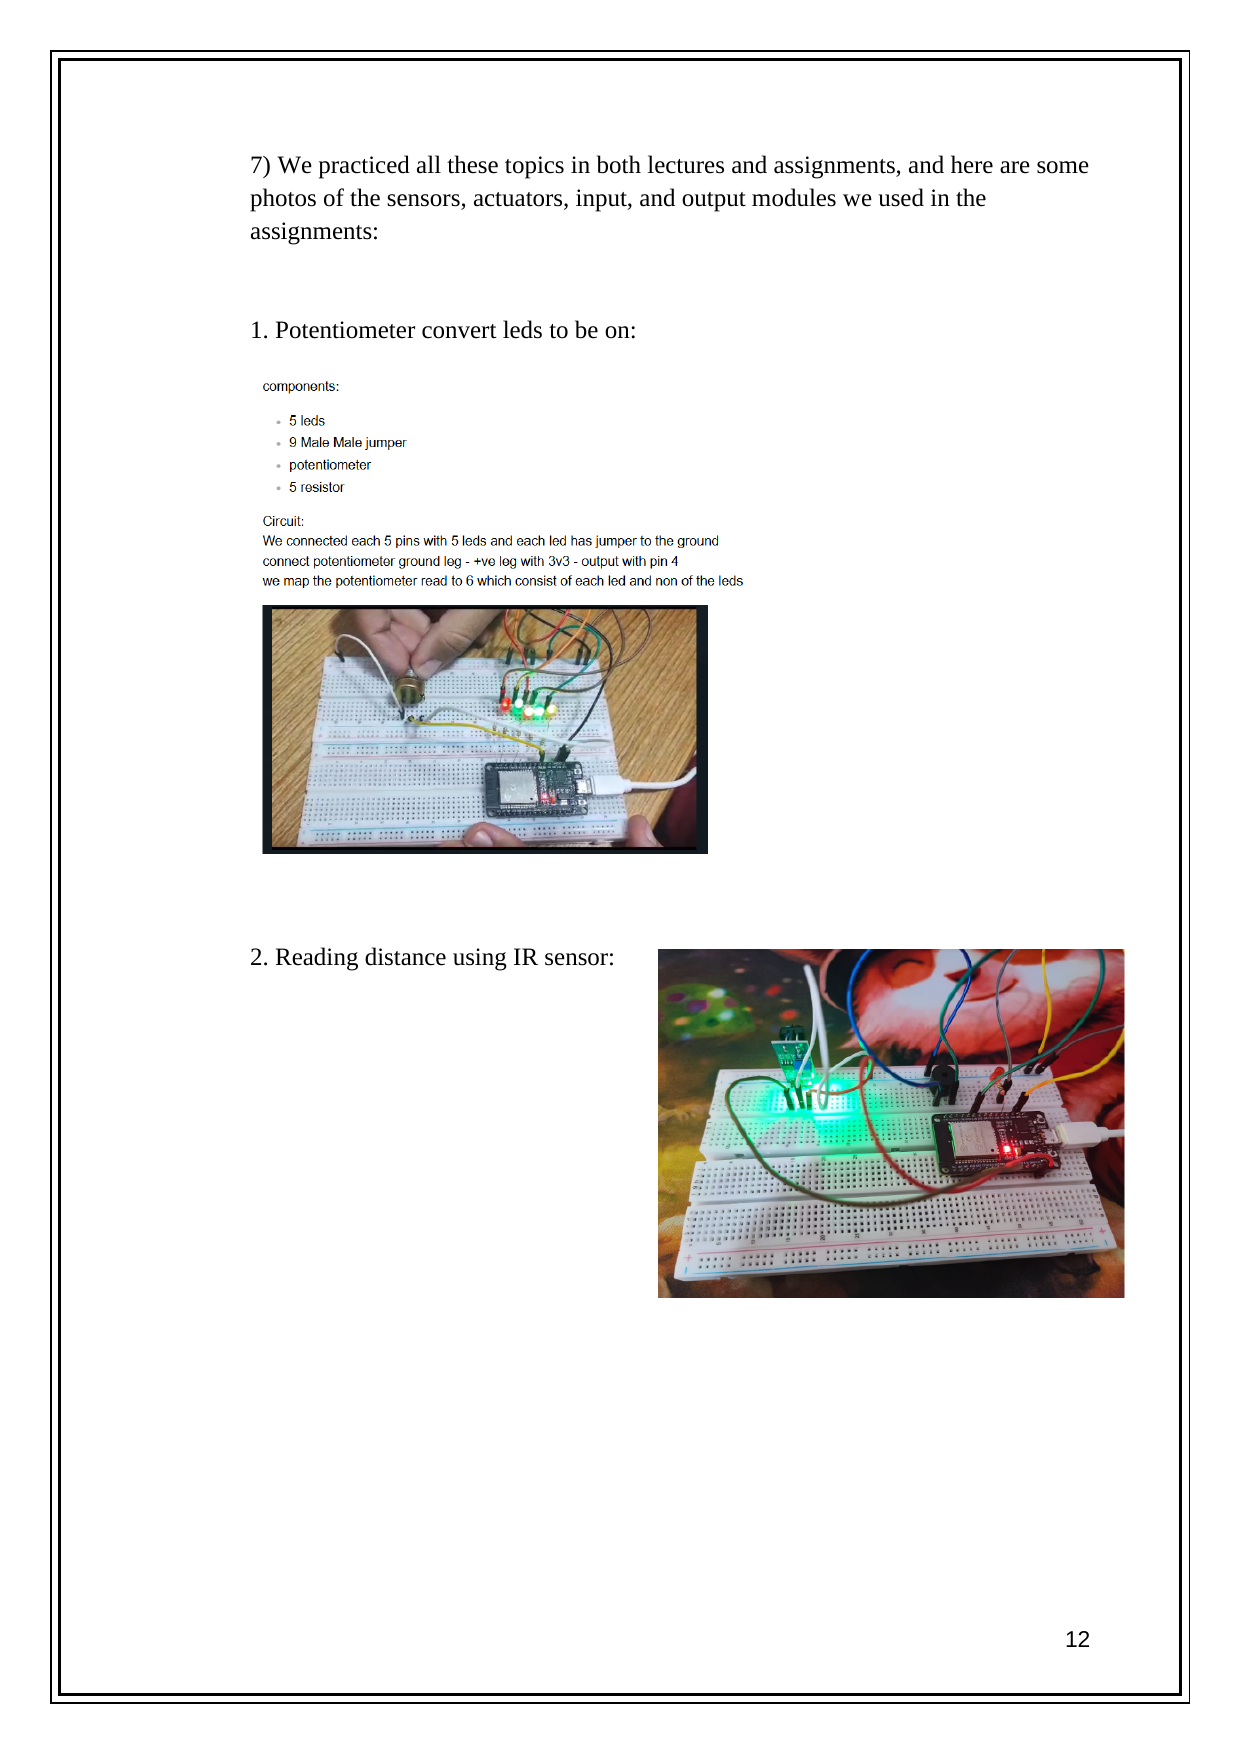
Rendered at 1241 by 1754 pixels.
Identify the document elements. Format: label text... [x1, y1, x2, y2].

picture [220, 377, 817, 887]
text 2. Reading distance using IR sensor: [250, 942, 1090, 971]
text 1. Potentiometer convert leds to be on: [250, 315, 1090, 344]
picture [650, 944, 1133, 1298]
text 7) We practiced all these topics in both lectures and assignments, and here are some photos of the sensors, actuators, input, and output modules we used in the assignments: [250, 150, 1090, 245]
